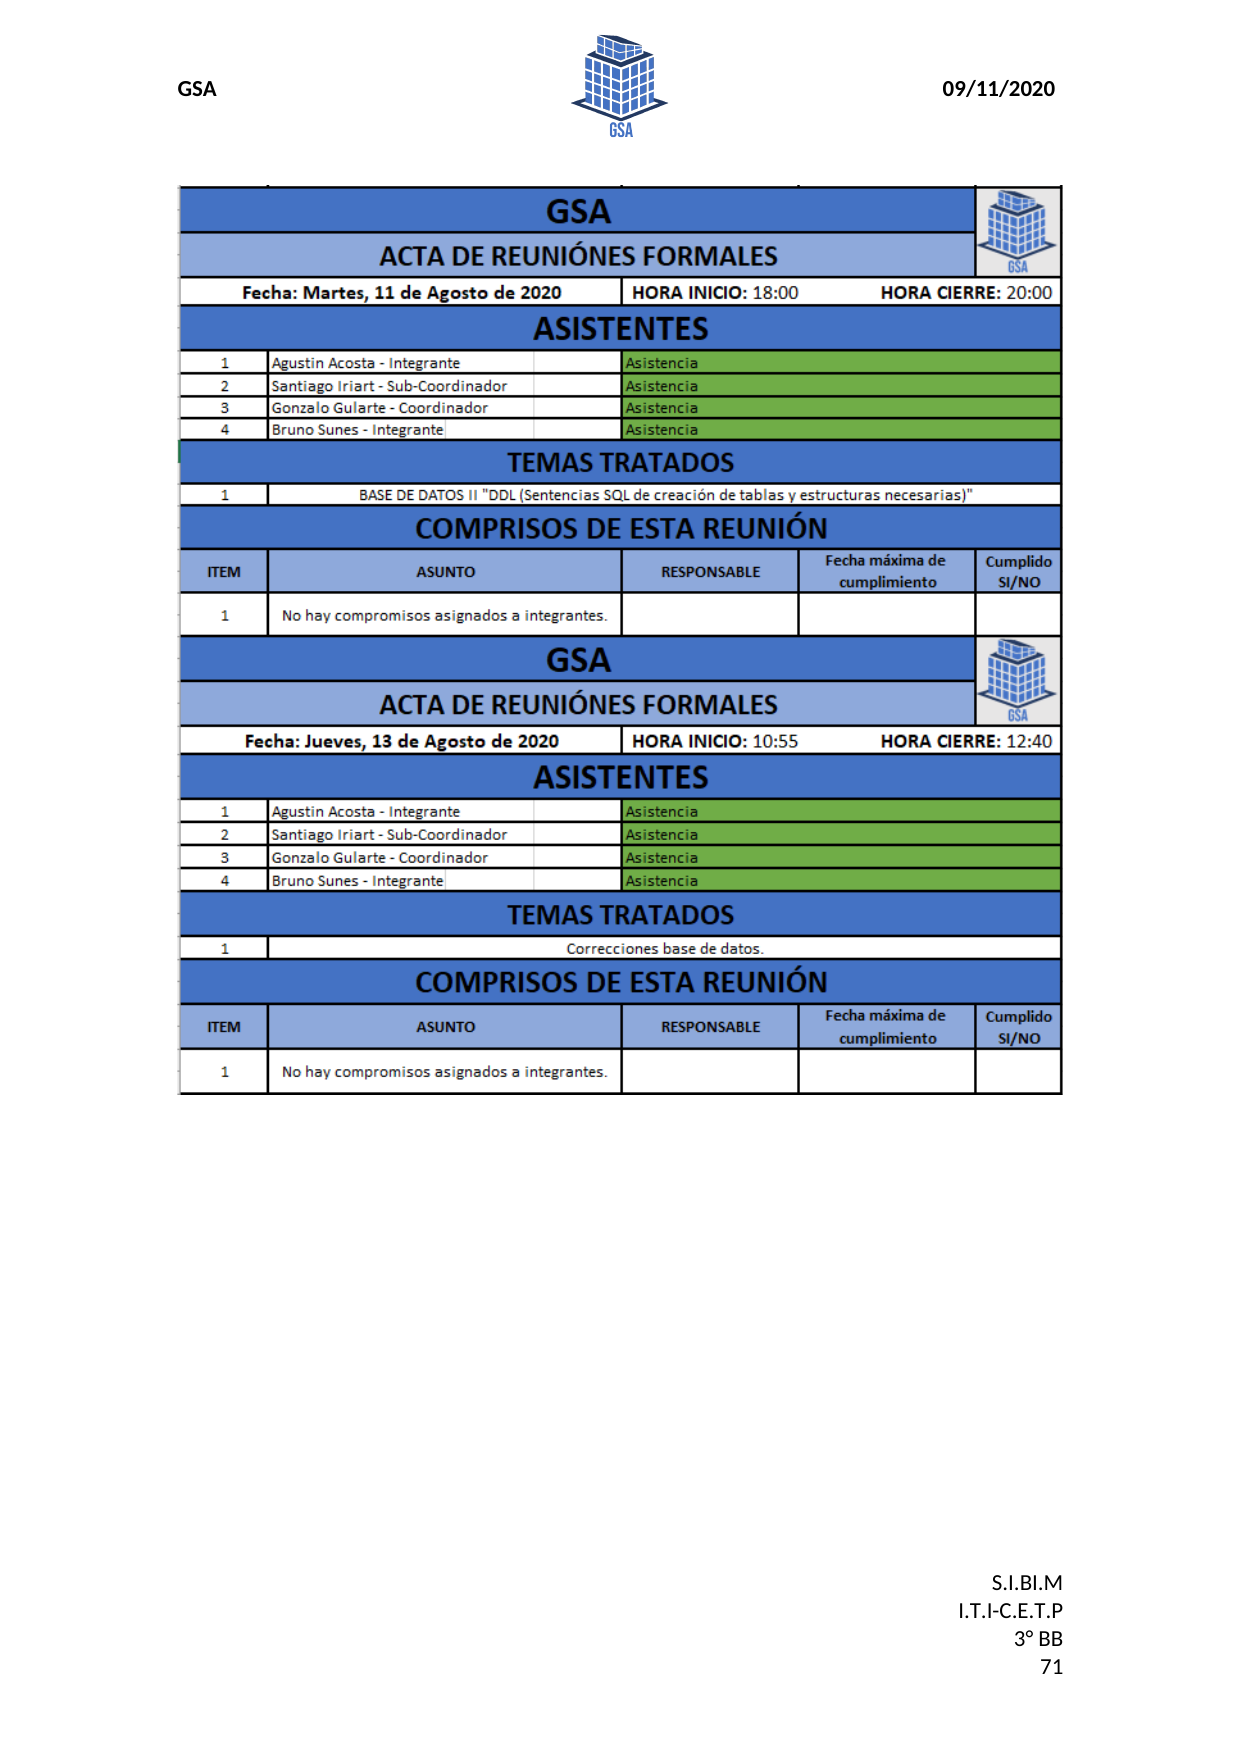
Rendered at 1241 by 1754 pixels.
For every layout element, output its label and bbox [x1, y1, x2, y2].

picture [177, 185, 1063, 1095]
picture [568, 34, 672, 138]
